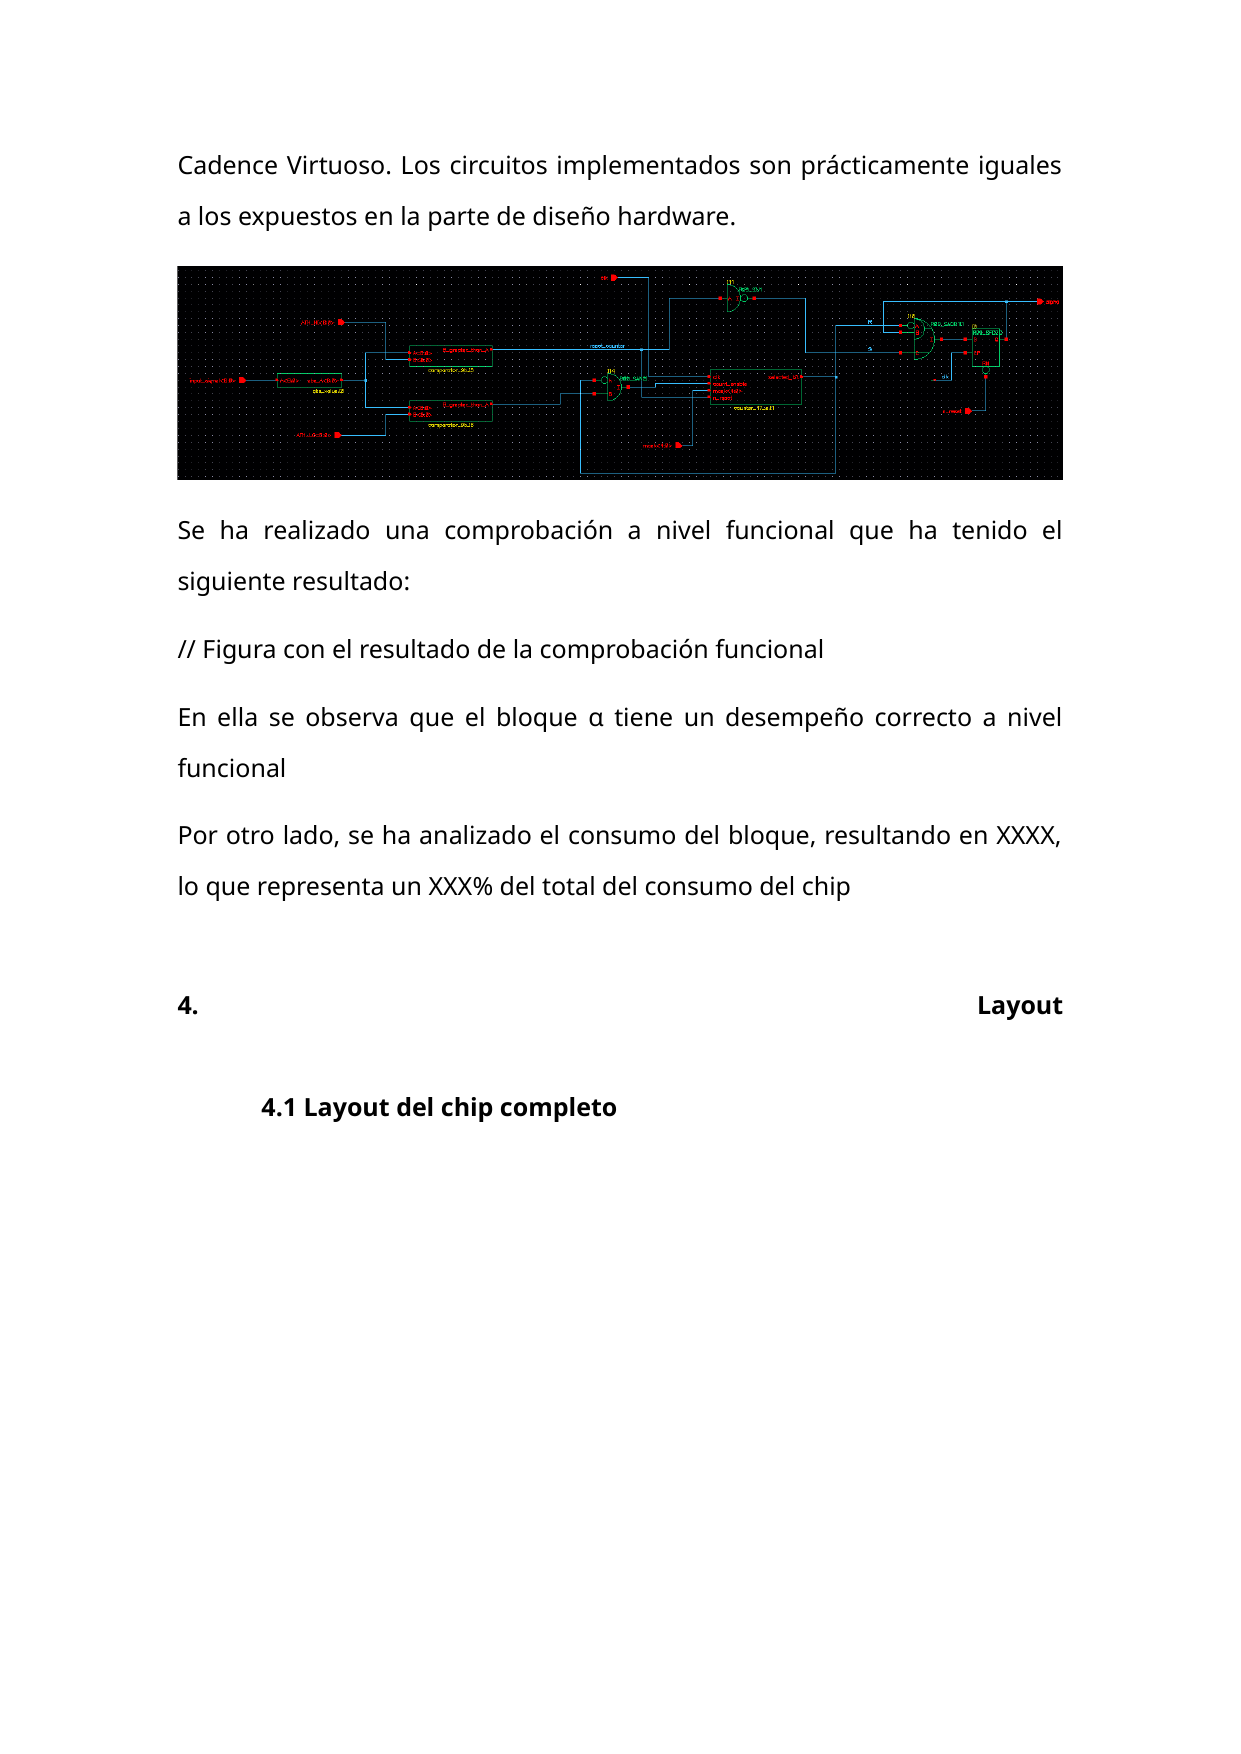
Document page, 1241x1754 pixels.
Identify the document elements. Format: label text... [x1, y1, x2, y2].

picture [177, 266, 1063, 480]
text 4. Layout 4.1 Layout del chip completo [177, 937, 1063, 1124]
text En ella se observa que el bloque α tiene un desempeño correcto a nivel funcional [177, 699, 1063, 784]
text Por otro lado, se ha analizado el consumo del bloque, resultando en XXXX, lo que representa un XXX% del total del consumo del chip [177, 818, 1063, 903]
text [177, 148, 1063, 233]
text Se ha realizado una comprobación a nivel funcional que ha tenido el siguiente resultado: [177, 513, 1063, 598]
text // Figura con el resultado de la comprobación funcional [177, 632, 1063, 666]
